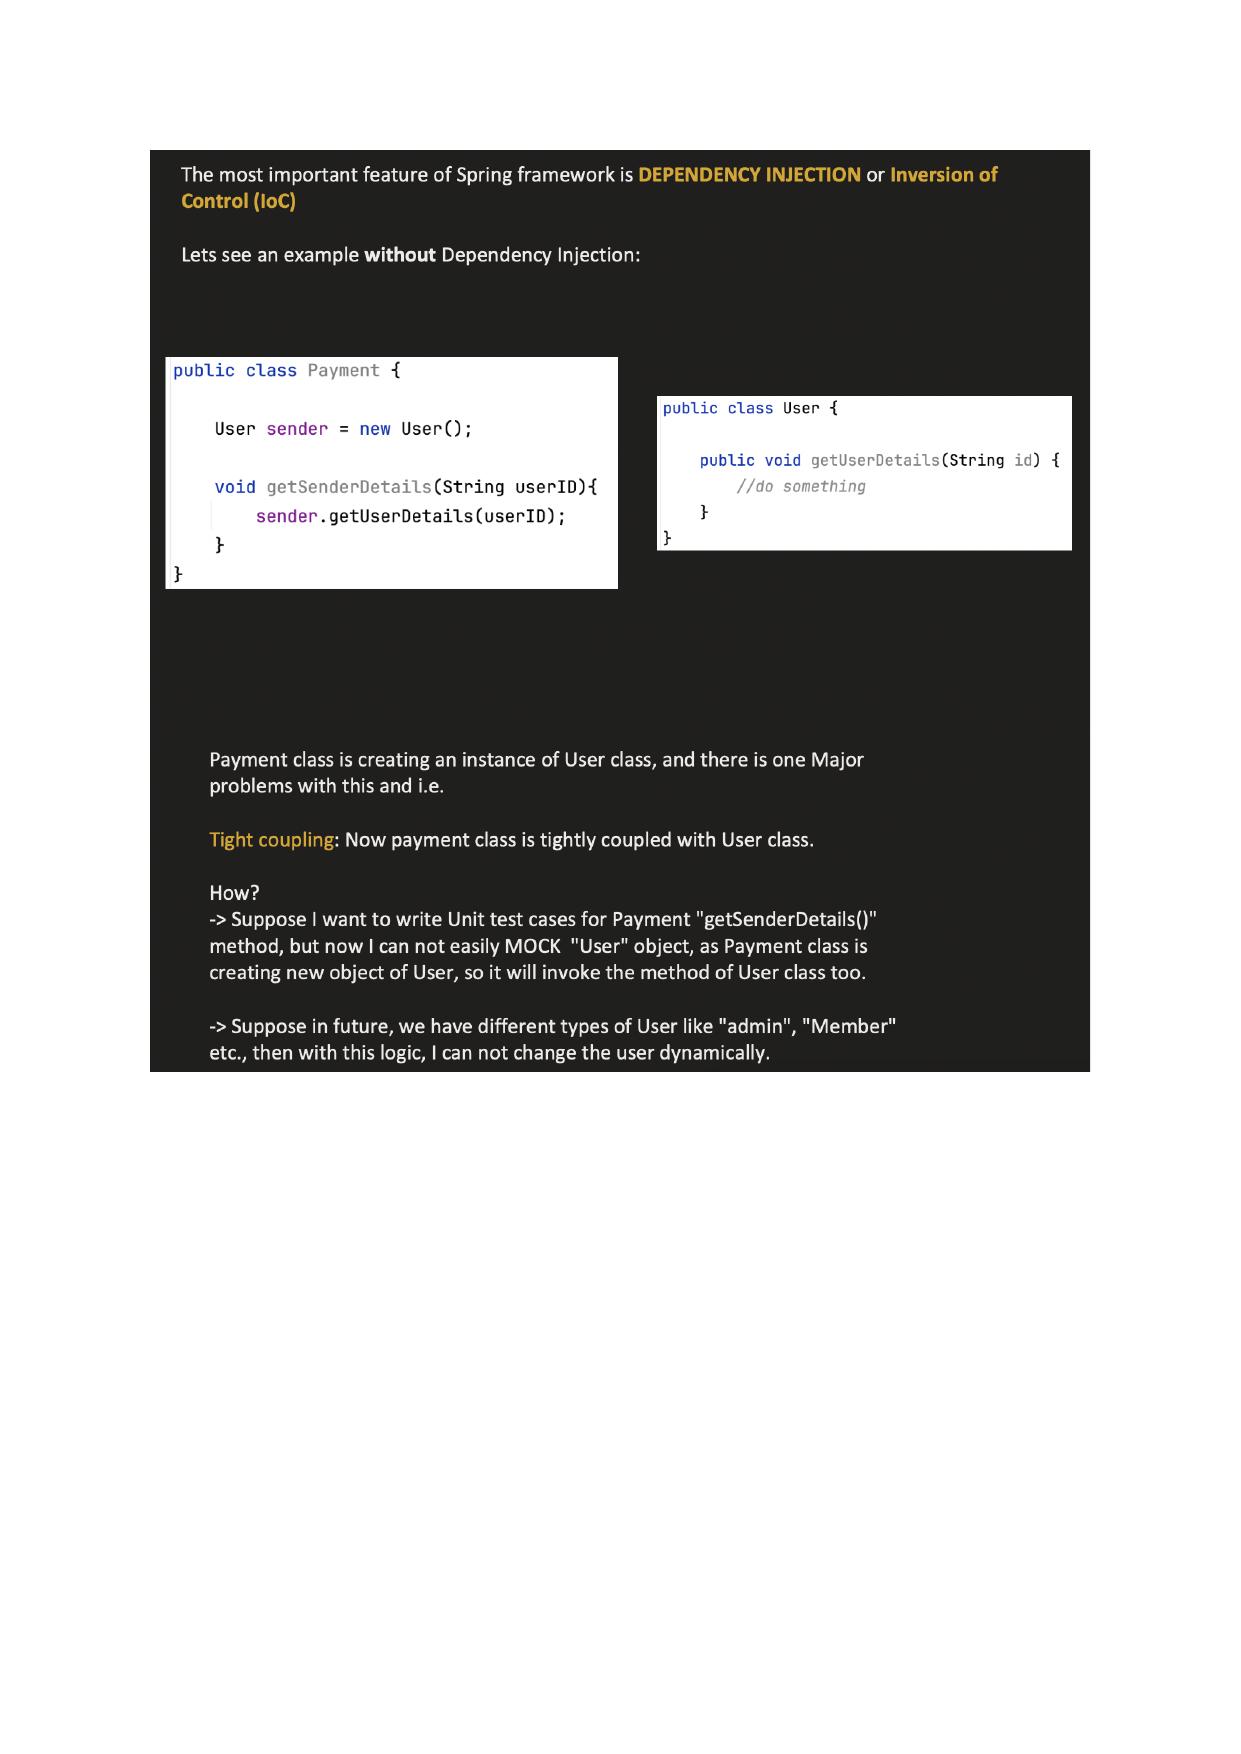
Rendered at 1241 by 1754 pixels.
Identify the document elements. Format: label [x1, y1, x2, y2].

picture [150, 150, 1091, 1072]
